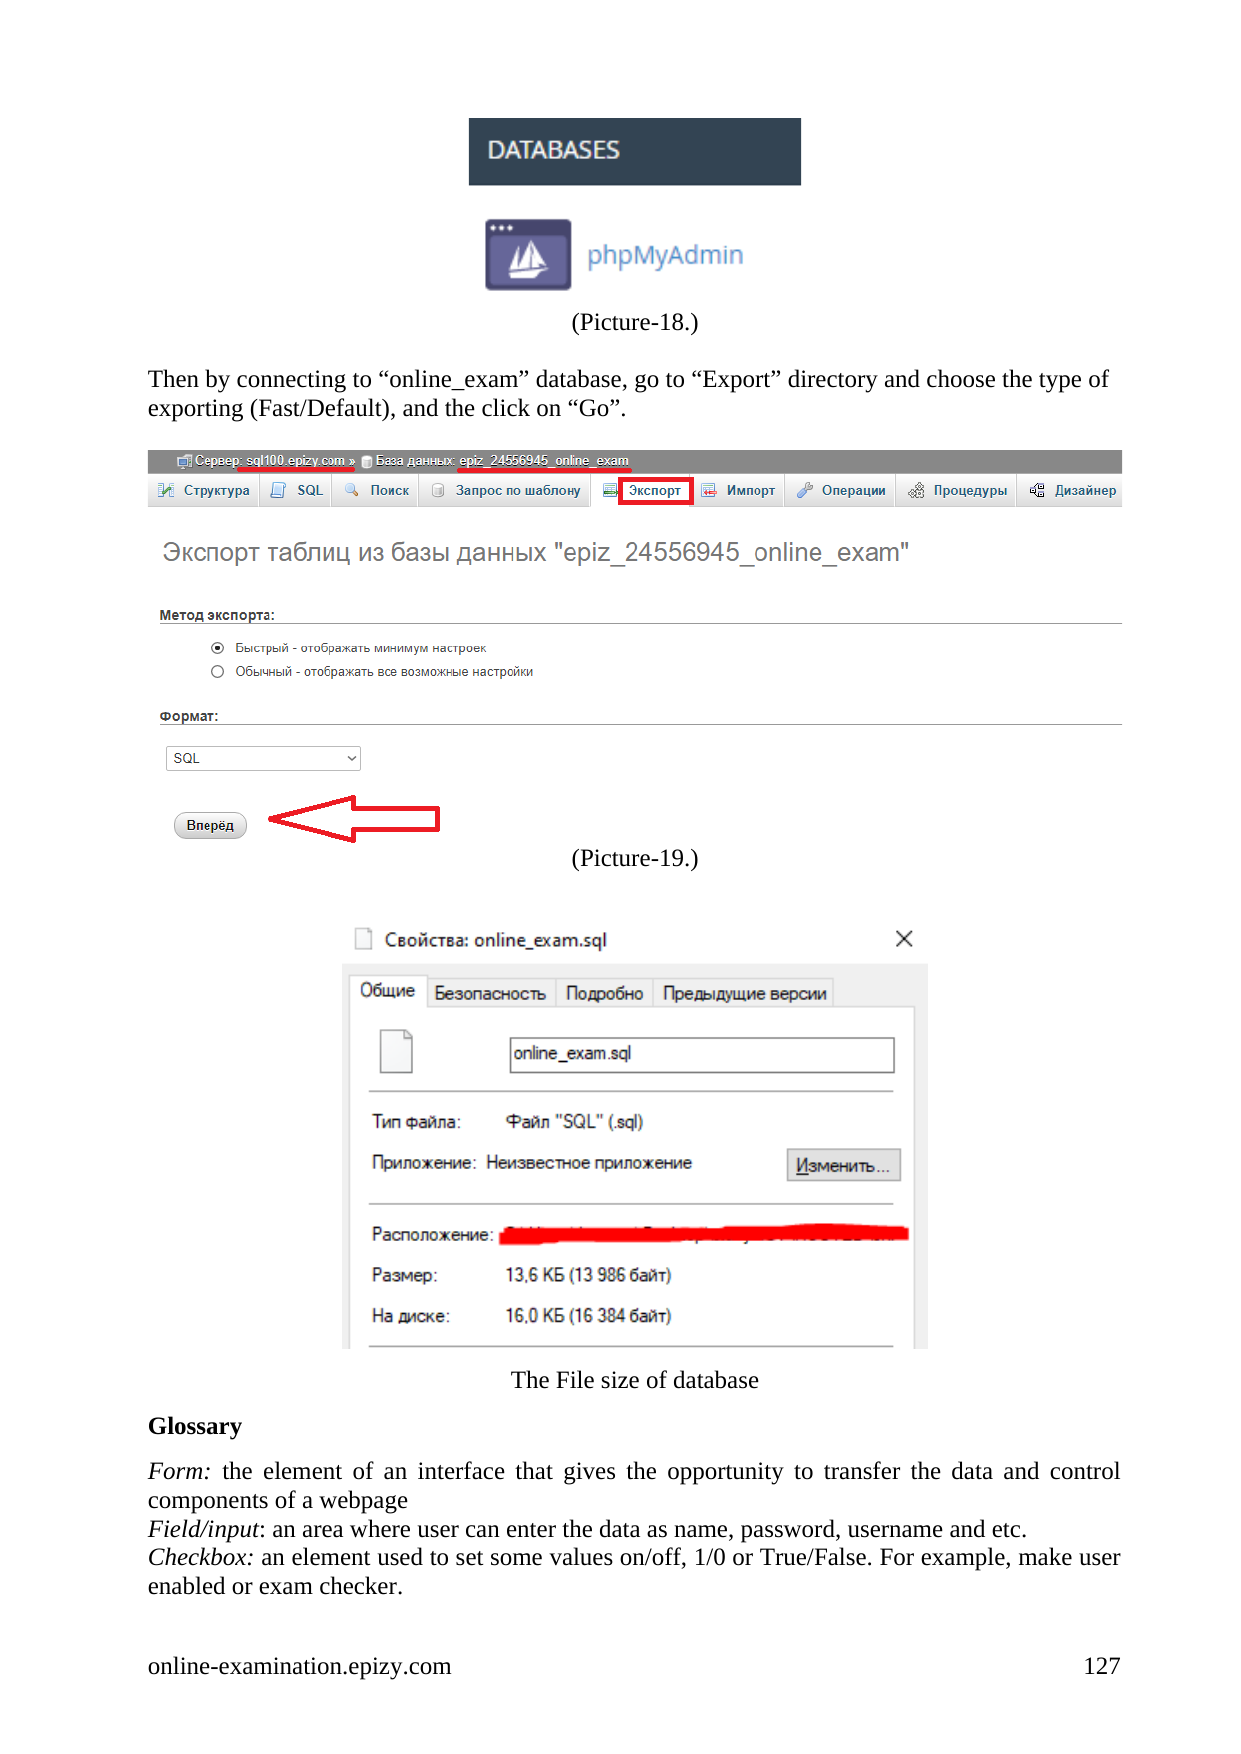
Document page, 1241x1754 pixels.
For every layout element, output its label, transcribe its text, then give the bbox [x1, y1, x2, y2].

text The File size of database [148, 1365, 1122, 1394]
text (Picture-18.) [148, 307, 1122, 335]
text Field/input: an area where user can enter the data as name, password, username and etc. [148, 1514, 1122, 1542]
text Glossary [148, 1411, 1122, 1439]
text Form: the element of an interface that gives the opportunity to transfer the data and control components of a webpage [148, 1456, 1122, 1514]
text (Picture-19.) [148, 844, 1122, 872]
picture [468, 118, 802, 307]
text Then by connecting to “online_exam” database, go to “Export” directory and choose the type of exporting (Fast/Default), and the click on “Go”. [148, 364, 1122, 422]
text Checkbox: an element used to set some values on/off, 1/0 or True/False. For example, make user enabled or exam checker. [148, 1542, 1122, 1600]
picture [147, 450, 1123, 844]
picture [342, 917, 928, 1349]
